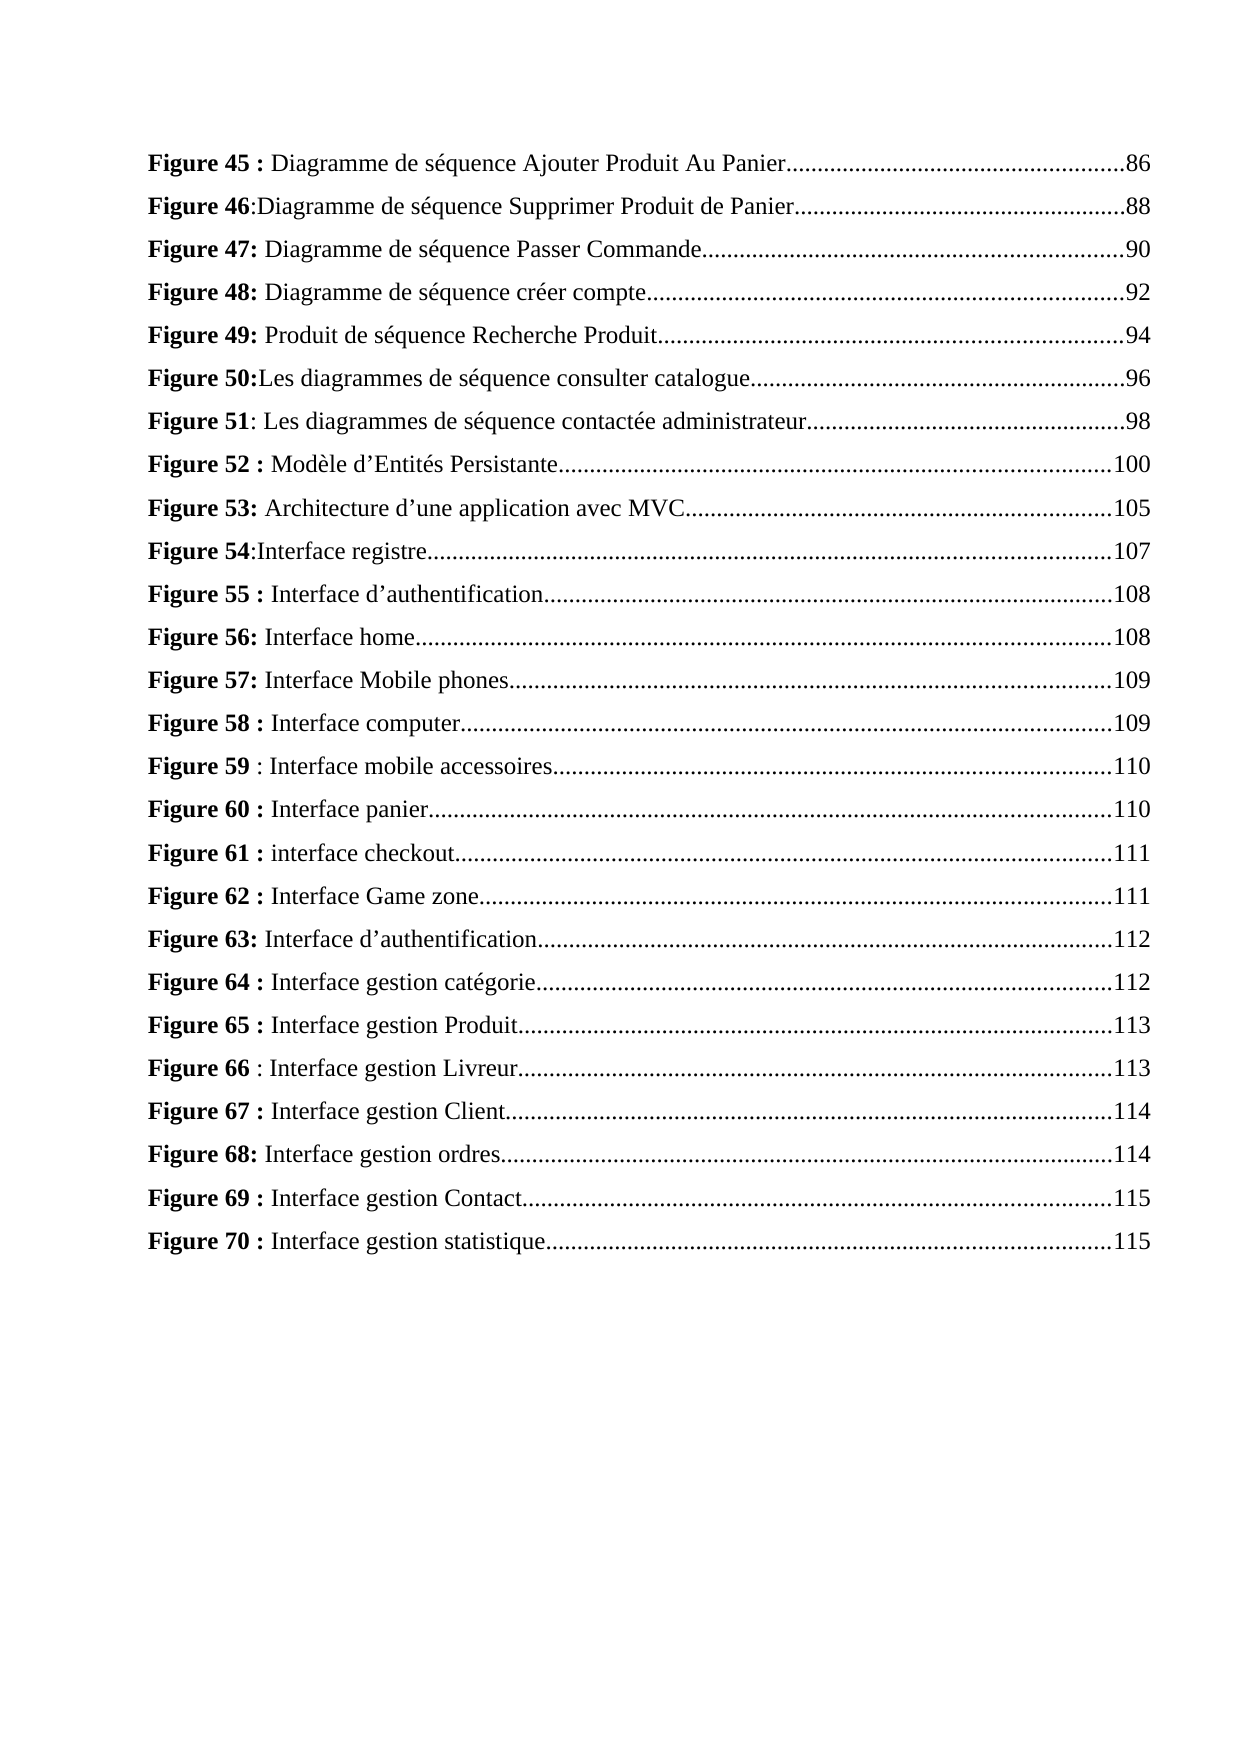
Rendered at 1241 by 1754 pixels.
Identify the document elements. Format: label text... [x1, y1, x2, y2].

text Figure 49: Produit de séquence Recherche Produit 94 [148, 320, 1092, 349]
text Figure 54:Interface registre 107 [148, 536, 1092, 564]
text Figure 68: Interface gestion ordres 114 [148, 1139, 1092, 1168]
text Figure 57: Interface Mobile phones 109 [148, 665, 1092, 694]
text Figure 50:Les diagrammes de séquence consulter catalogue 96 [148, 363, 1092, 392]
text Figure 48: Diagramme de séquence créer compte 92 [148, 277, 1092, 306]
text Figure 56: Interface home 108 [148, 622, 1092, 651]
text Figure 62 : Interface Game zone 111 [148, 881, 1092, 909]
text Figure 65 : Interface gestion Produit 113 [148, 1010, 1092, 1039]
text Figure 66 : Interface gestion Livreur 113 [148, 1053, 1092, 1082]
text Figure 69 : Interface gestion Contact 115 [148, 1183, 1092, 1211]
text Figure 46:Diagramme de séquence Supprimer Produit de Panier 88 [148, 191, 1092, 219]
text Figure 64 : Interface gestion catégorie 112 [148, 967, 1092, 996]
text Figure 52 : Modèle d’Entités Persistante 100 [148, 449, 1092, 478]
text Figure 60 : Interface panier 110 [148, 794, 1092, 823]
text Figure 45 : Diagramme de séquence Ajouter Produit Au Panier 86 [148, 148, 1092, 176]
text Figure 63: Interface d’authentification 112 [148, 924, 1092, 953]
text Figure 55 : Interface d’authentification 108 [148, 579, 1092, 608]
text Figure 53: Architecture d’une application avec MVC 105 [148, 493, 1092, 521]
text Figure 58 : Interface computer 109 [148, 708, 1092, 737]
text Figure 51: Les diagrammes de séquence contactée administrateur 98 [148, 406, 1092, 435]
text Figure 61 : interface checkout 111 [148, 838, 1092, 866]
text Figure 70 : Interface gestion statistique 115 [148, 1226, 1092, 1254]
text Figure 47: Diagramme de séquence Passer Commande 90 [148, 234, 1092, 263]
text Figure 67 : Interface gestion Client 114 [148, 1096, 1092, 1125]
text Figure 59 : Interface mobile accessoires 110 [148, 751, 1092, 780]
